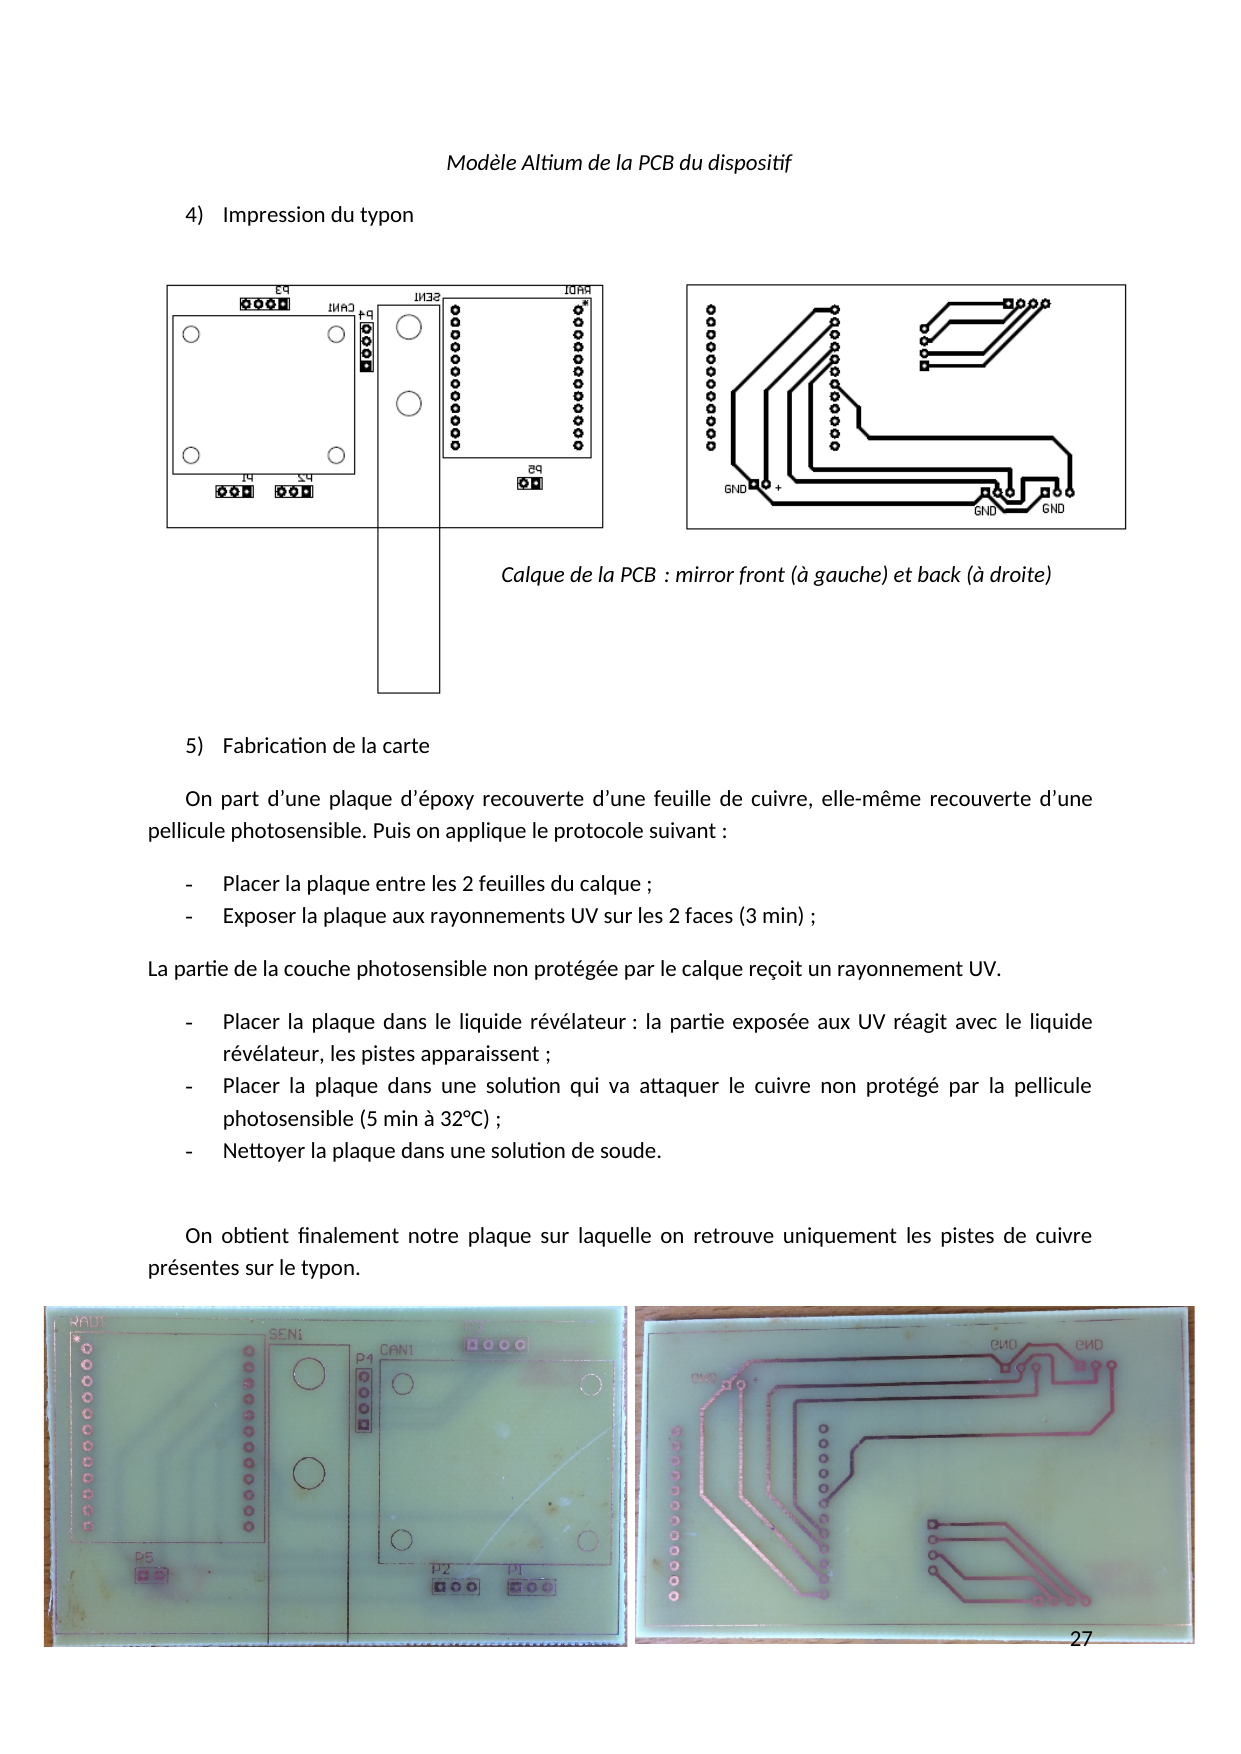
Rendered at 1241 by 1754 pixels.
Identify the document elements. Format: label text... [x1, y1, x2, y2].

text La partie de la couche photosensible non protégée par le calque reçoit un rayonnement UV. [148, 954, 1093, 982]
list Fabrication de la carte [185, 731, 1093, 759]
list Nettoyer la plaque dans une solution de soude. [185, 1136, 1093, 1164]
list Placer la plaque dans le liquide révélateur : la partie exposée aux UV réagit avec le liquide révélateur, les pistes apparaissent ; [185, 1007, 1093, 1067]
text On part d’une plaque d’époxy recouverte d’une feuille de cuivre, elle-même recouverte d’une pellicule photosensible. Puis on applique le protocole suivant : [148, 784, 1093, 844]
list Placer la plaque entre les 2 feuilles du calque ; [185, 869, 1093, 897]
picture [147, 266, 1142, 701]
text On obtient finalement notre plaque sur laquelle on retrouve uniquement les pistes de cuivre présentes sur le typon. [148, 1221, 1093, 1281]
list Exposer la plaque aux rayonnements UV sur les 2 faces (3 min) ; [185, 901, 1093, 929]
picture [43, 1306, 628, 1647]
text Modèle Altium de la PCB du dispositif [148, 148, 1093, 176]
list Impression du typon [185, 201, 1093, 229]
picture [635, 1306, 1195, 1644]
list Placer la plaque dans une solution qui va attaquer le cuivre non protégé par la pellicule photosensible (5 min à 32°C) ; [185, 1072, 1093, 1132]
